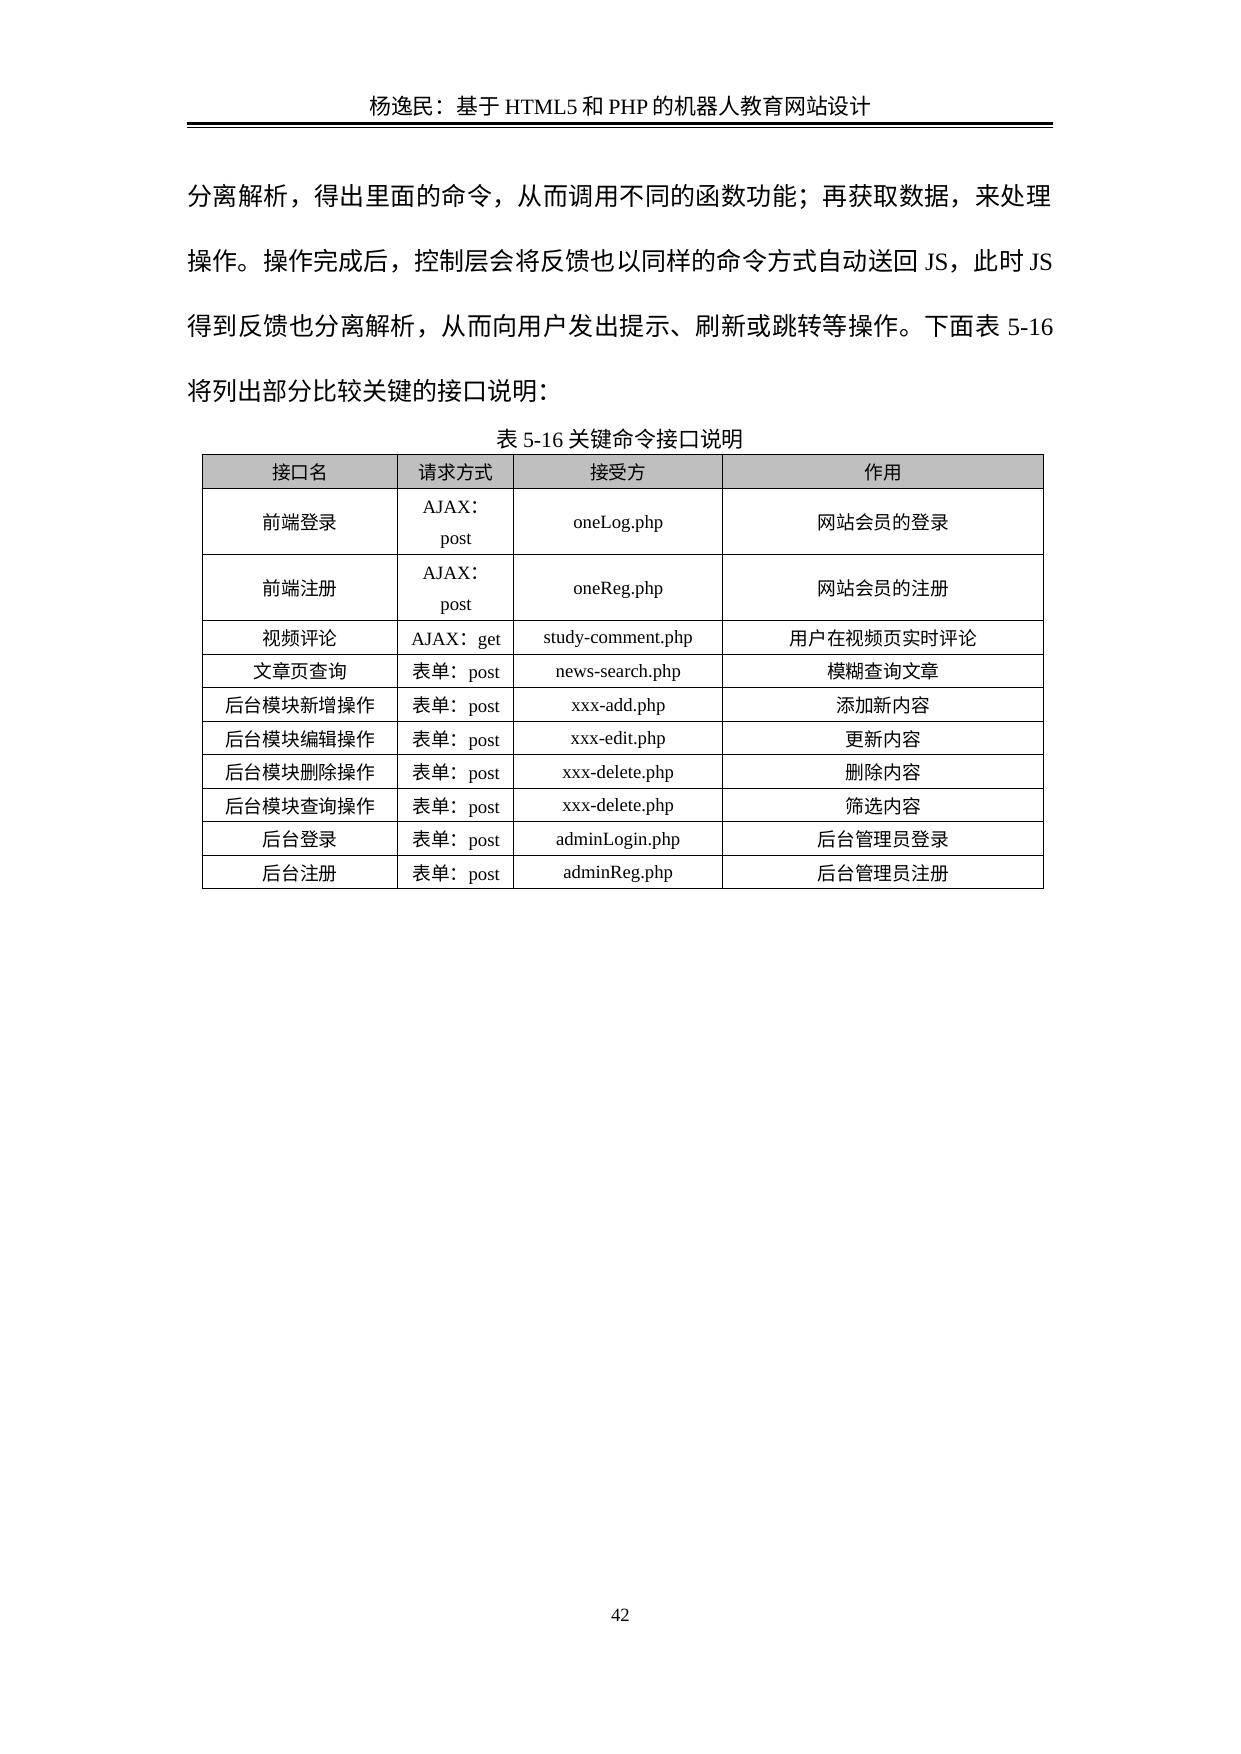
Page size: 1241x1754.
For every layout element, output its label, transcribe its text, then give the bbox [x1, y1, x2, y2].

table_cell 文章页查询 [203, 655, 397, 687]
table_cell 后台模块删除操作 [203, 755, 397, 788]
text 表5-16 关键命令接口说明 [187, 422, 1053, 454]
table_cell 网站会员的登录 [723, 489, 1043, 554]
table_cell 表单：post [398, 789, 513, 821]
table_cell oneLog.php [514, 489, 722, 554]
table_cell xxx-delete.php [514, 755, 722, 788]
table_cell 表单：post [398, 856, 513, 888]
table_cell adminLogin.php [514, 822, 722, 855]
table_cell 前端登录 [203, 489, 397, 554]
table_cell 模糊查询文章 [723, 655, 1043, 687]
table_cell news-search.php [514, 655, 722, 687]
table_cell 网站会员的注册 [723, 555, 1043, 620]
table_header 接受方 [514, 455, 722, 488]
table_cell 后台注册 [203, 856, 397, 888]
table_cell 后台模块编辑操作 [203, 722, 397, 754]
table_cell 用户在视频页实时评论 [723, 621, 1043, 653]
table_header 请求方式 [398, 455, 513, 488]
table_cell 表单：post [398, 755, 513, 788]
table_cell xxx-delete.php [514, 789, 722, 821]
table_cell study-comment.php [514, 621, 722, 653]
table_cell AJAX：post [398, 555, 513, 620]
table_cell 后台管理员登录 [723, 822, 1043, 855]
table_cell 筛选内容 [723, 789, 1043, 821]
table_cell 后台登录 [203, 822, 397, 855]
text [187, 162, 1053, 422]
table_cell AJAX：get [398, 621, 513, 653]
table_cell 视频评论 [203, 621, 397, 653]
table_cell 更新内容 [723, 722, 1043, 754]
table_cell 删除内容 [723, 755, 1043, 788]
table_cell 表单：post [398, 722, 513, 754]
table_cell 后台管理员注册 [723, 856, 1043, 888]
table_cell xxx-edit.php [514, 722, 722, 754]
table_cell adminReg.php [514, 856, 722, 888]
table_cell 后台模块新增操作 [203, 688, 397, 721]
table_cell AJAX：post [398, 489, 513, 554]
table_cell 前端注册 [203, 555, 397, 620]
table_cell 表单：post [398, 688, 513, 721]
table_cell 后台模块查询操作 [203, 789, 397, 821]
table_header 作用 [723, 455, 1043, 488]
table_cell oneReg.php [514, 555, 722, 620]
table_cell 表单：post [398, 822, 513, 855]
table_header 接口名 [203, 455, 397, 488]
table_cell xxx-add.php [514, 688, 722, 721]
table_cell 添加新内容 [723, 688, 1043, 721]
table_cell 表单：post [398, 655, 513, 687]
